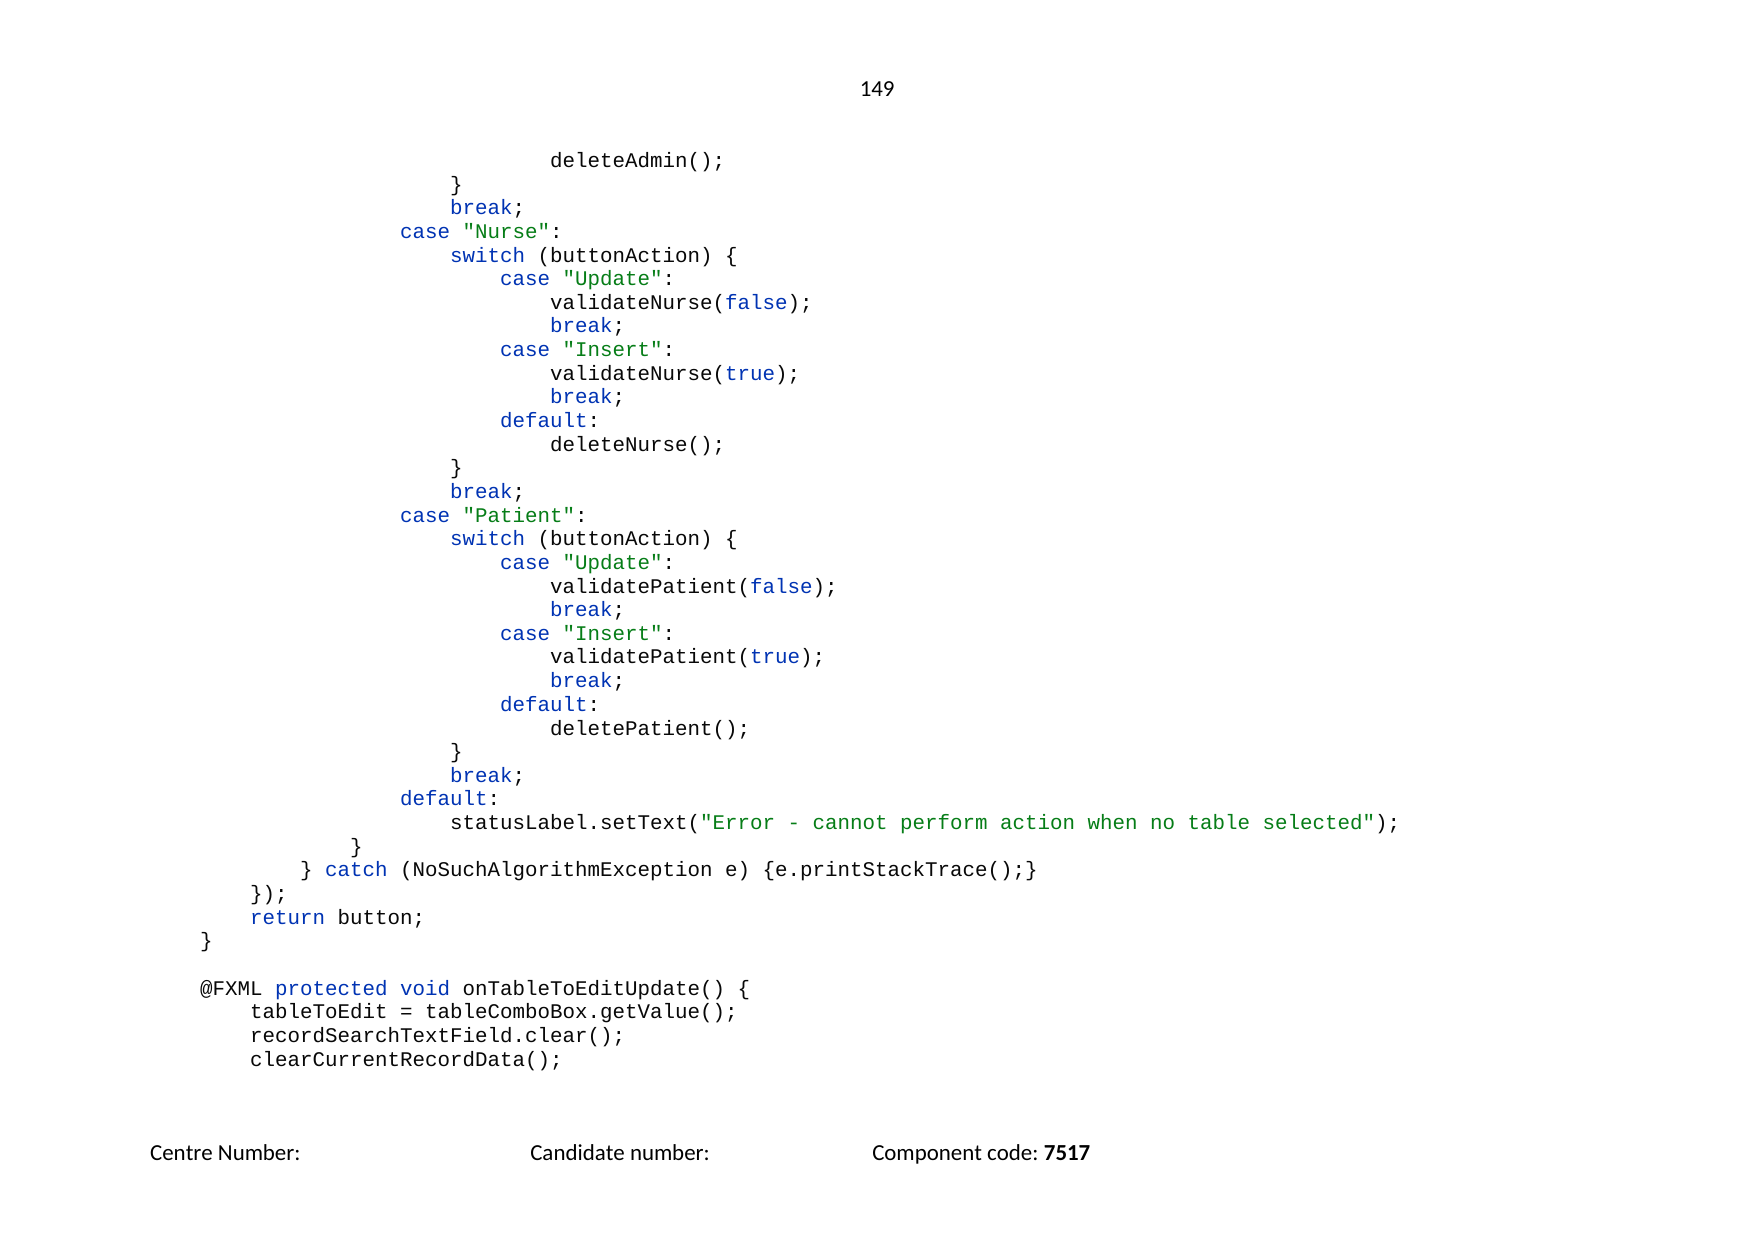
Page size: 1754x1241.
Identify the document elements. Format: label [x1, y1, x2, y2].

text [150, 150, 1604, 1072]
